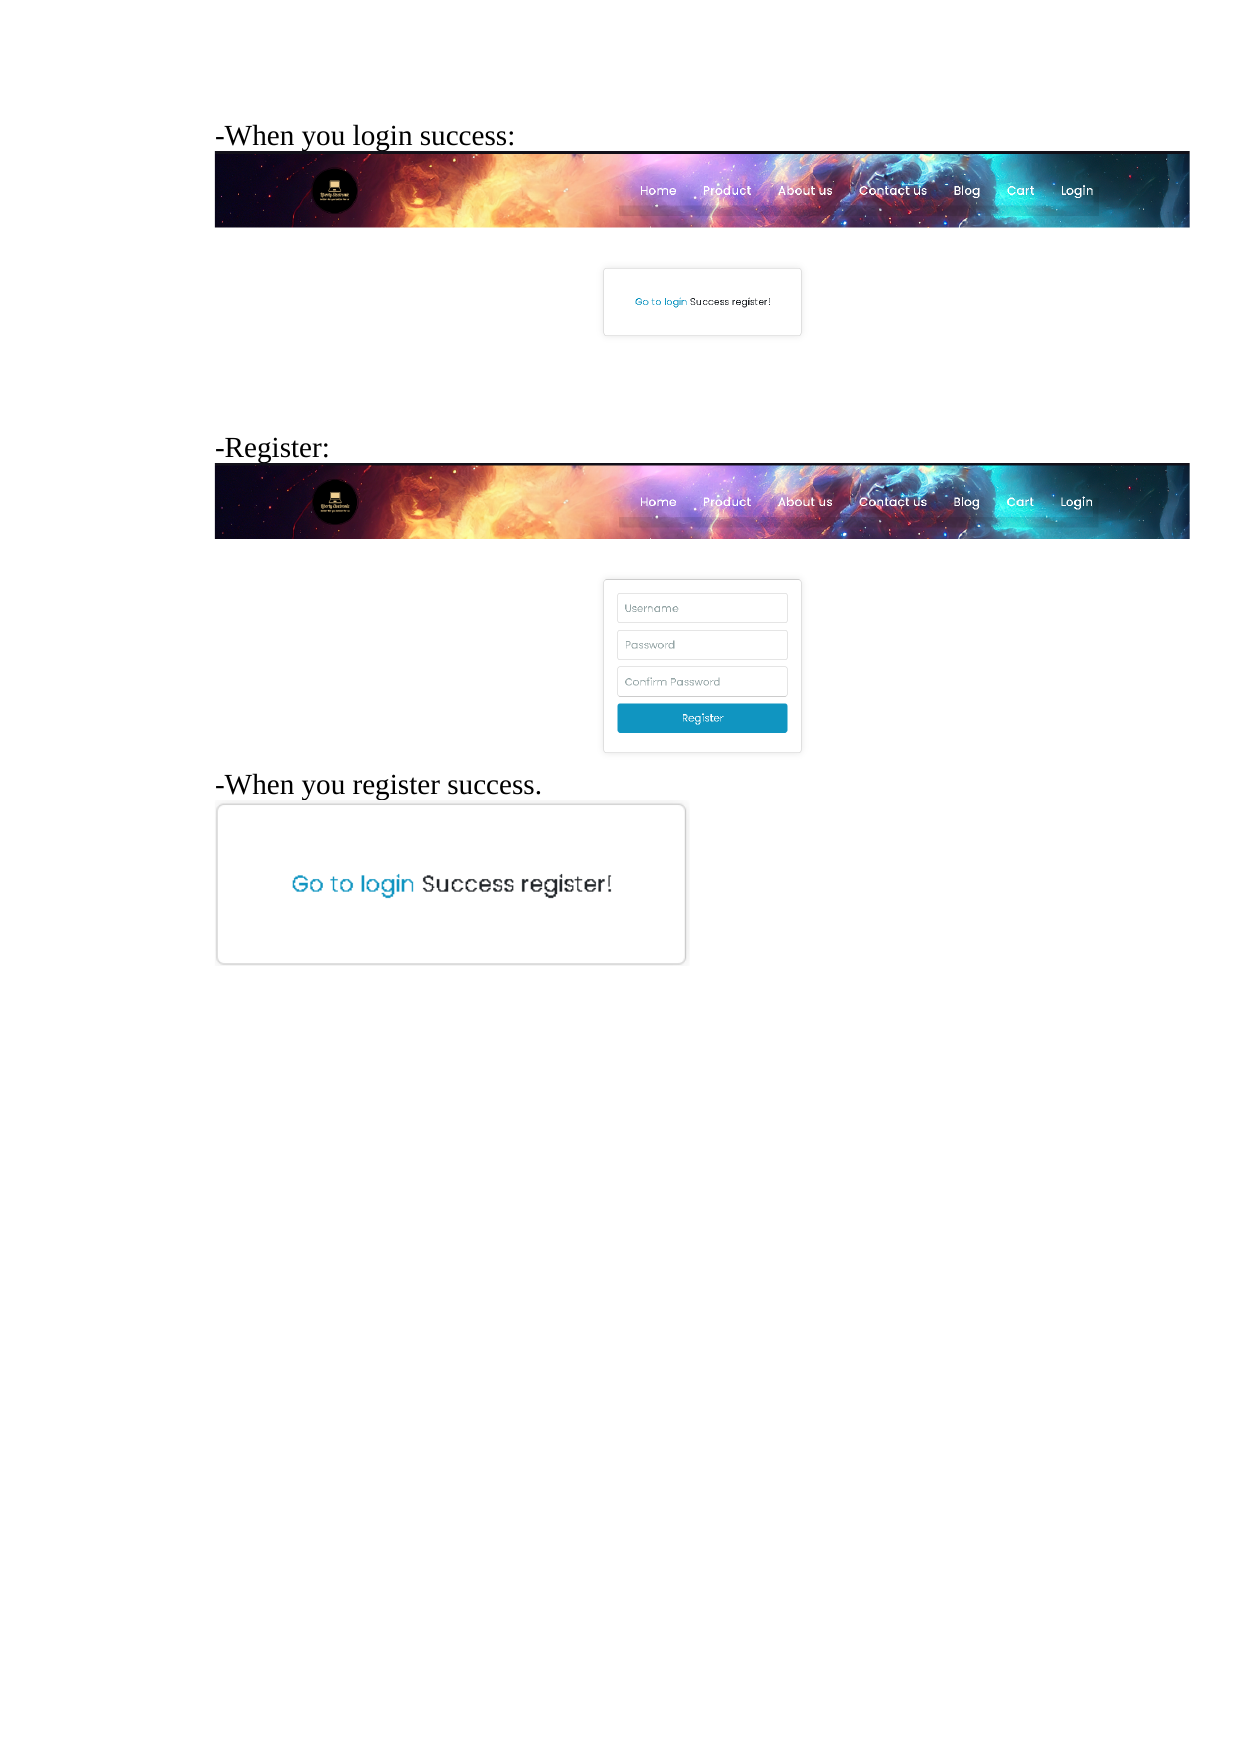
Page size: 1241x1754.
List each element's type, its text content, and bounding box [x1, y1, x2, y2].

picture [214, 151, 1190, 431]
picture [214, 463, 1190, 768]
text -When you register success. [215, 768, 1152, 801]
text -Register: [215, 431, 1152, 463]
picture [214, 800, 690, 966]
text -When you login success: [215, 118, 1152, 151]
